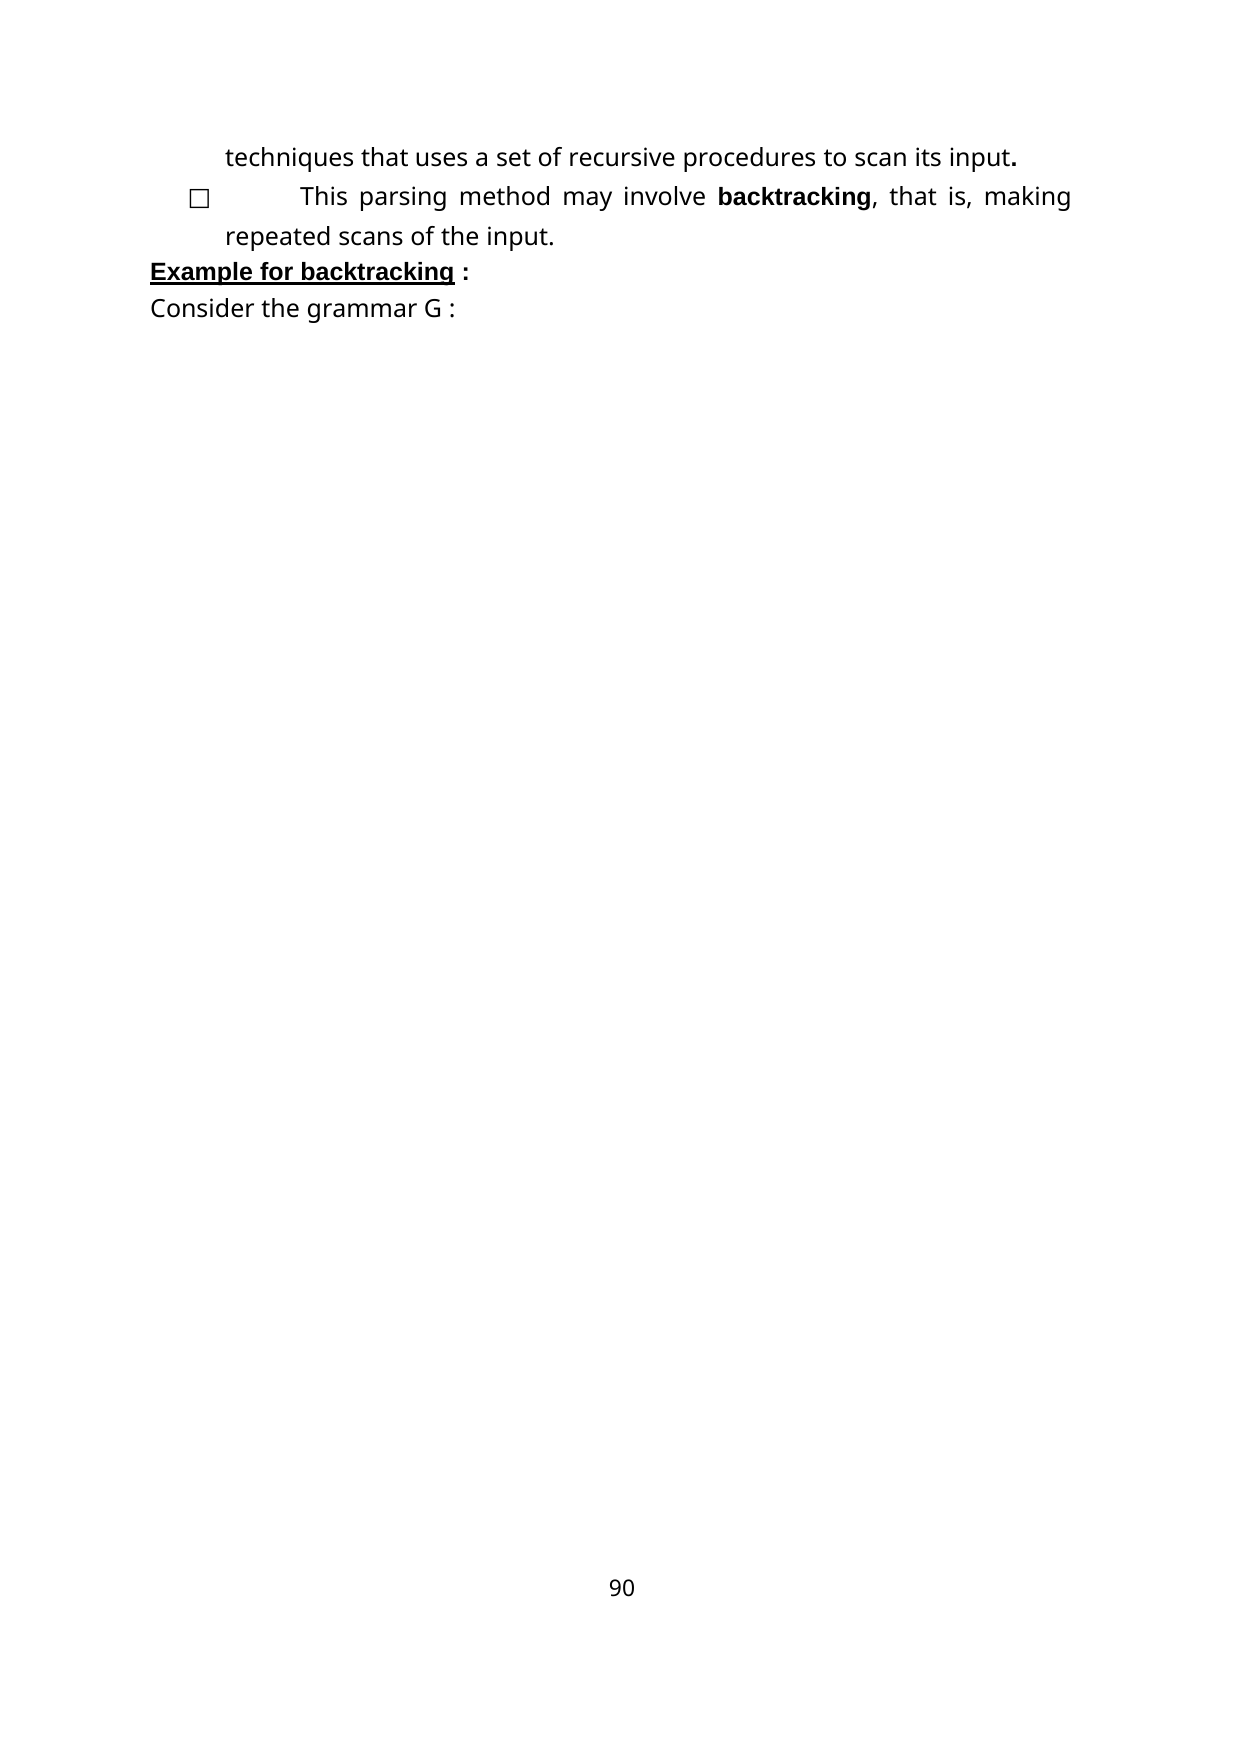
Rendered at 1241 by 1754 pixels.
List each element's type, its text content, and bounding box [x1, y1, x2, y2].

text Consider the grammar G : [150, 291, 1240, 325]
text Example for backtracking : [150, 258, 1240, 286]
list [187, 139, 1091, 174]
list This parsing method may involve backtracking, that is, making repeated scans of the input. [187, 179, 1091, 252]
